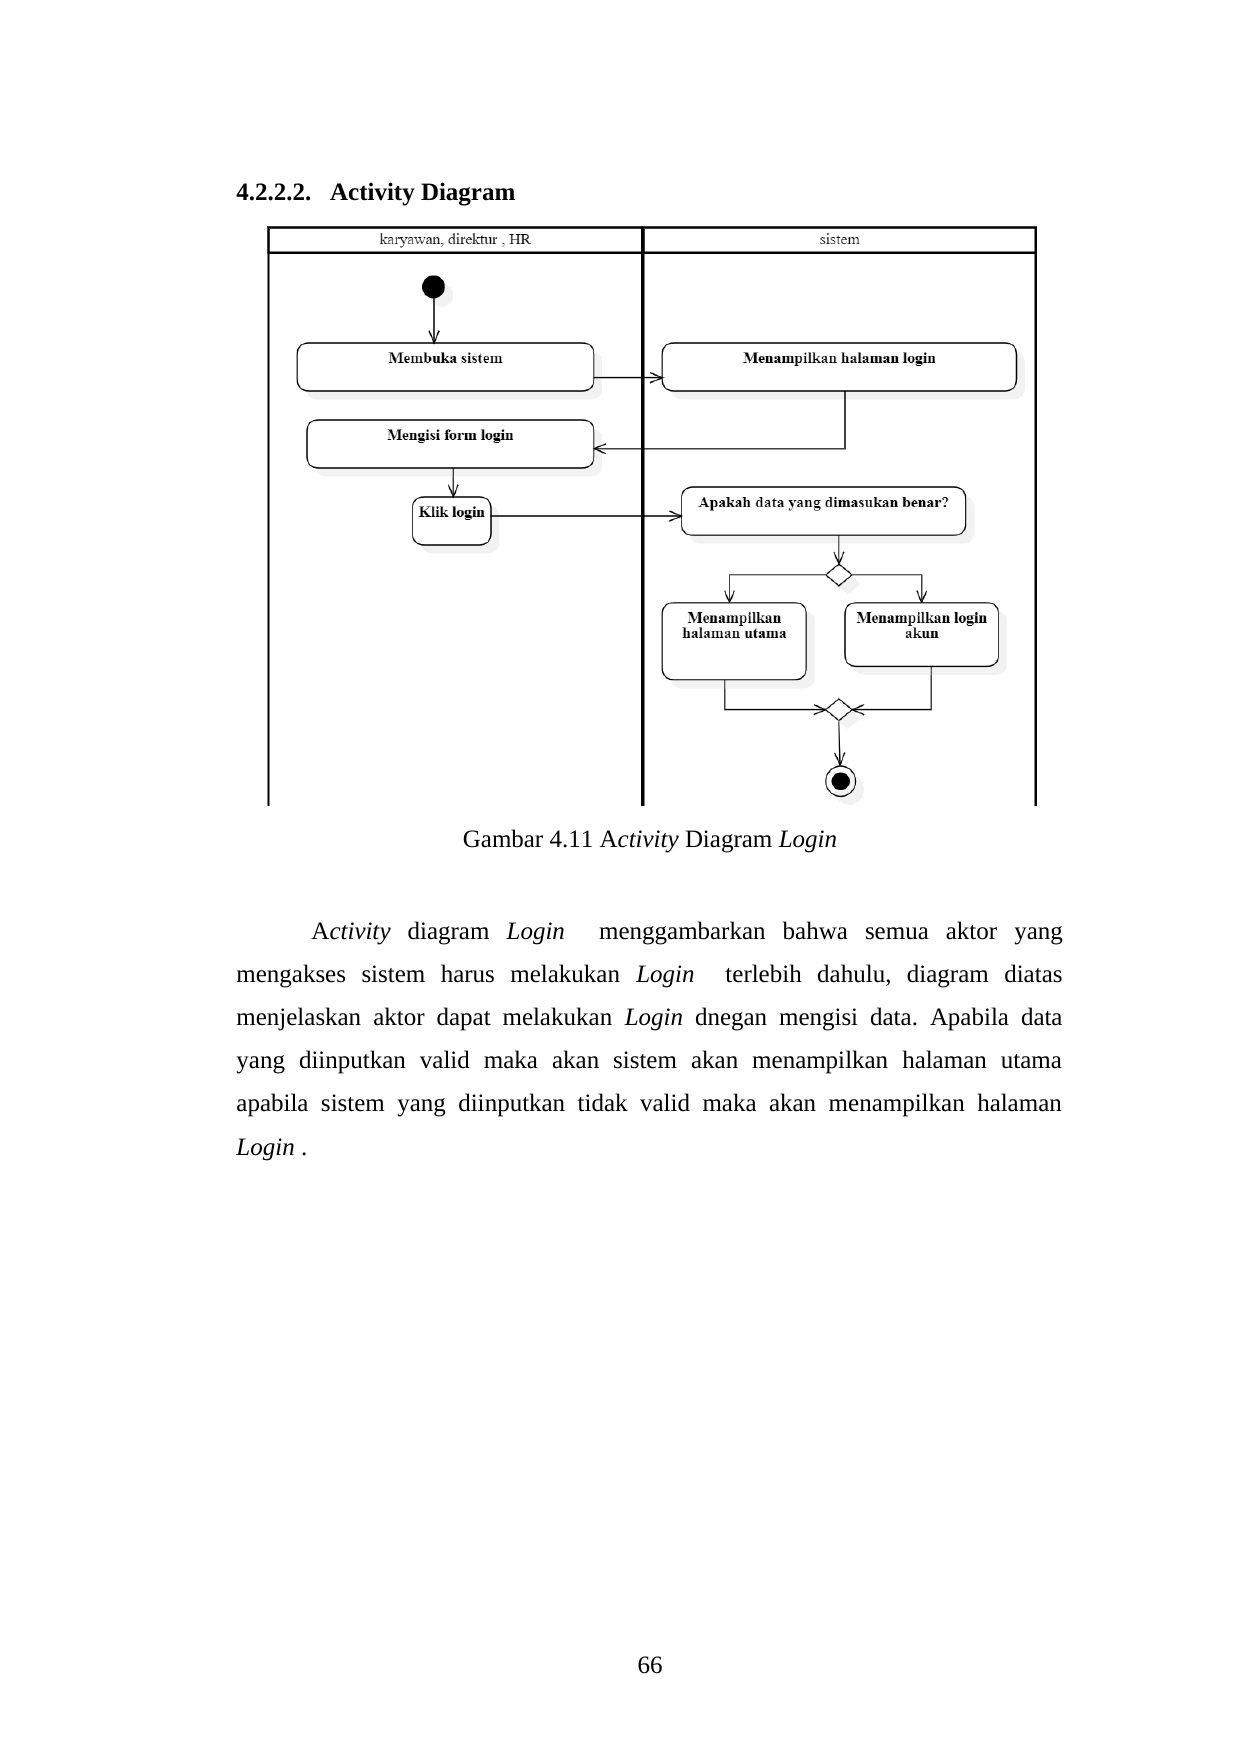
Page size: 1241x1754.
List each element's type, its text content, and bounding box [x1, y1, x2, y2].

text Activity diagram Login menggambarkan bahwa semua aktor yang mengakses sistem harus melakukan Login terlebih dahulu, diagram diatas menjelaskan aktor dapat melakukan Login dnegan mengisi data. Apabila data yang diinputkan valid maka akan sistem akan menampilkan halaman utama apabila sistem yang diinputkan tidak valid maka akan menampilkan halaman Login . [236, 916, 1063, 1160]
text Gambar 4.11 Activity Diagram Login [236, 824, 1063, 853]
picture [256, 216, 1044, 806]
subtitle Activity Diagram [236, 177, 1063, 206]
